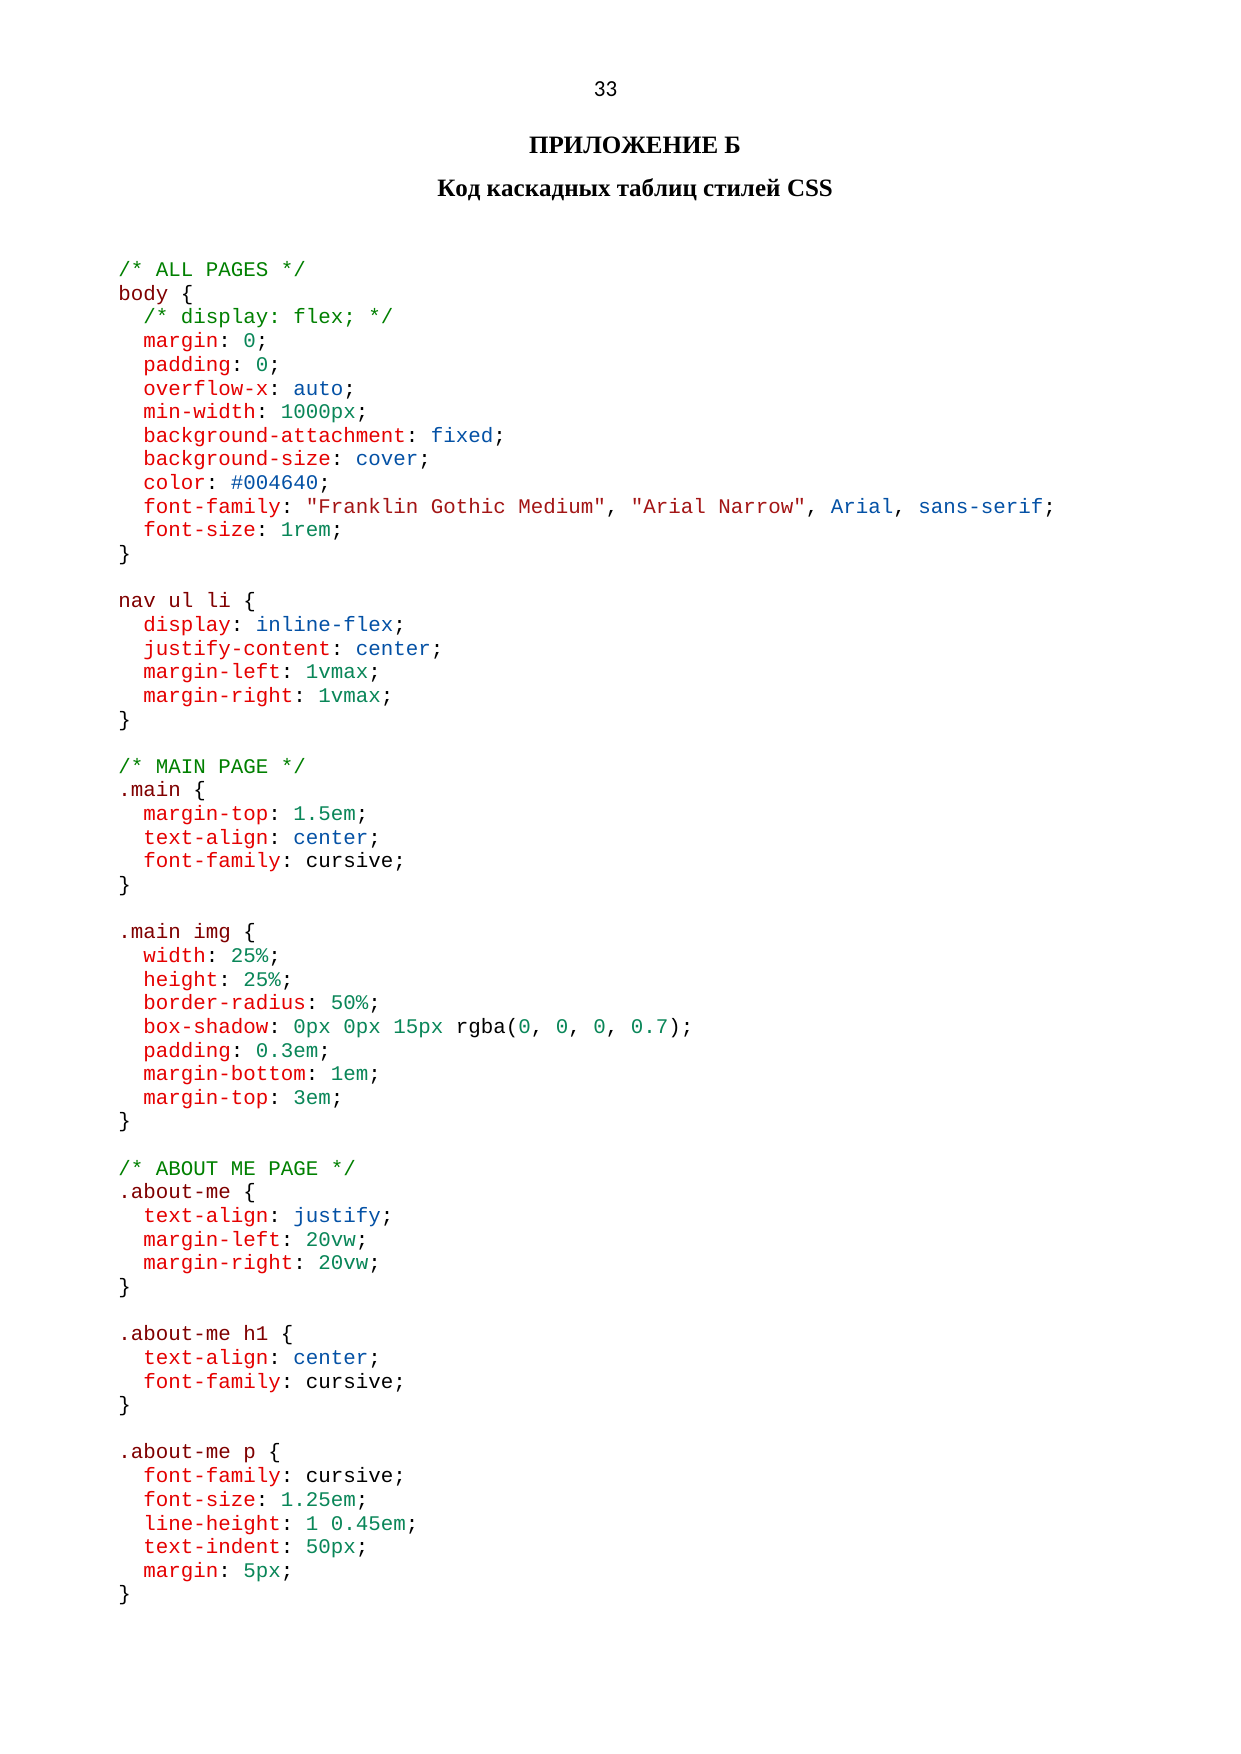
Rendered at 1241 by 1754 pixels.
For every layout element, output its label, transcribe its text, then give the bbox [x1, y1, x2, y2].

text ПРИЛОЖЕНИЕ Б [118, 130, 1152, 159]
text text-indent: 50px; [118, 1536, 1152, 1560]
text margin-right: 20vw; [118, 1252, 1152, 1276]
text font-family: cursive; [118, 1465, 1152, 1489]
text margin-top: 3em; [118, 1087, 1152, 1111]
text } [118, 1394, 1152, 1418]
text background-size: cover; [118, 448, 1152, 472]
text } [118, 874, 1152, 898]
text border-radius: 50%; [118, 992, 1152, 1016]
text Код каскадных таблиц стилей CSS [118, 173, 1152, 202]
text } [118, 1583, 1152, 1607]
text /* MAIN PAGE */ [118, 756, 1152, 779]
text height: 25%; [118, 969, 1152, 992]
text padding: 0.3em; [118, 1039, 1152, 1063]
text } [118, 543, 1152, 567]
text padding: 0; [118, 354, 1152, 377]
text body { [118, 283, 1152, 307]
text } [118, 708, 1152, 732]
text .about-me h1 { [118, 1323, 1152, 1347]
text justify-content: center; [118, 638, 1152, 661]
text text-align: center; [118, 1347, 1152, 1371]
text margin-left: 1vmax; [118, 661, 1152, 685]
text margin: 0; [118, 330, 1152, 354]
text .about-me { [118, 1181, 1152, 1205]
text font-family: cursive; [118, 850, 1152, 874]
text } [118, 1111, 1152, 1134]
text display: inline-flex; [118, 614, 1152, 638]
text /* ABOUT ME PAGE */ [118, 1158, 1152, 1181]
text box-shadow: 0px 0px 15px rgba(0, 0, 0, 0.7); [118, 1016, 1152, 1039]
text } [118, 1276, 1152, 1300]
text overflow-x: auto; [118, 377, 1152, 401]
text /* ALL PAGES */ [118, 259, 1152, 283]
text margin-bottom: 1em; [118, 1063, 1152, 1087]
text .main { [118, 779, 1152, 803]
text /* display: flex; */ [118, 307, 1152, 330]
text margin-top: 1.5em; [118, 803, 1152, 827]
text .main img { [118, 921, 1152, 945]
text color: #004640; [118, 472, 1152, 496]
text font-size: 1rem; [118, 519, 1152, 543]
text nav ul li { [118, 590, 1152, 614]
text margin: 5px; [118, 1560, 1152, 1583]
text .about-me p { [118, 1442, 1152, 1465]
text font-family: "Franklin Gothic Medium", "Arial Narrow", Arial, sans-serif; [118, 496, 1152, 519]
text min-width: 1000px; [118, 401, 1152, 425]
text line-height: 1 0.45em; [118, 1512, 1152, 1536]
text margin-left: 20vw; [118, 1229, 1152, 1252]
text background-attachment: fixed; [118, 425, 1152, 448]
text font-size: 1.25em; [118, 1489, 1152, 1512]
text width: 25%; [118, 945, 1152, 969]
text text-align: justify; [118, 1205, 1152, 1229]
text text-align: center; [118, 827, 1152, 850]
text font-family: cursive; [118, 1371, 1152, 1394]
text margin-right: 1vmax; [118, 685, 1152, 708]
